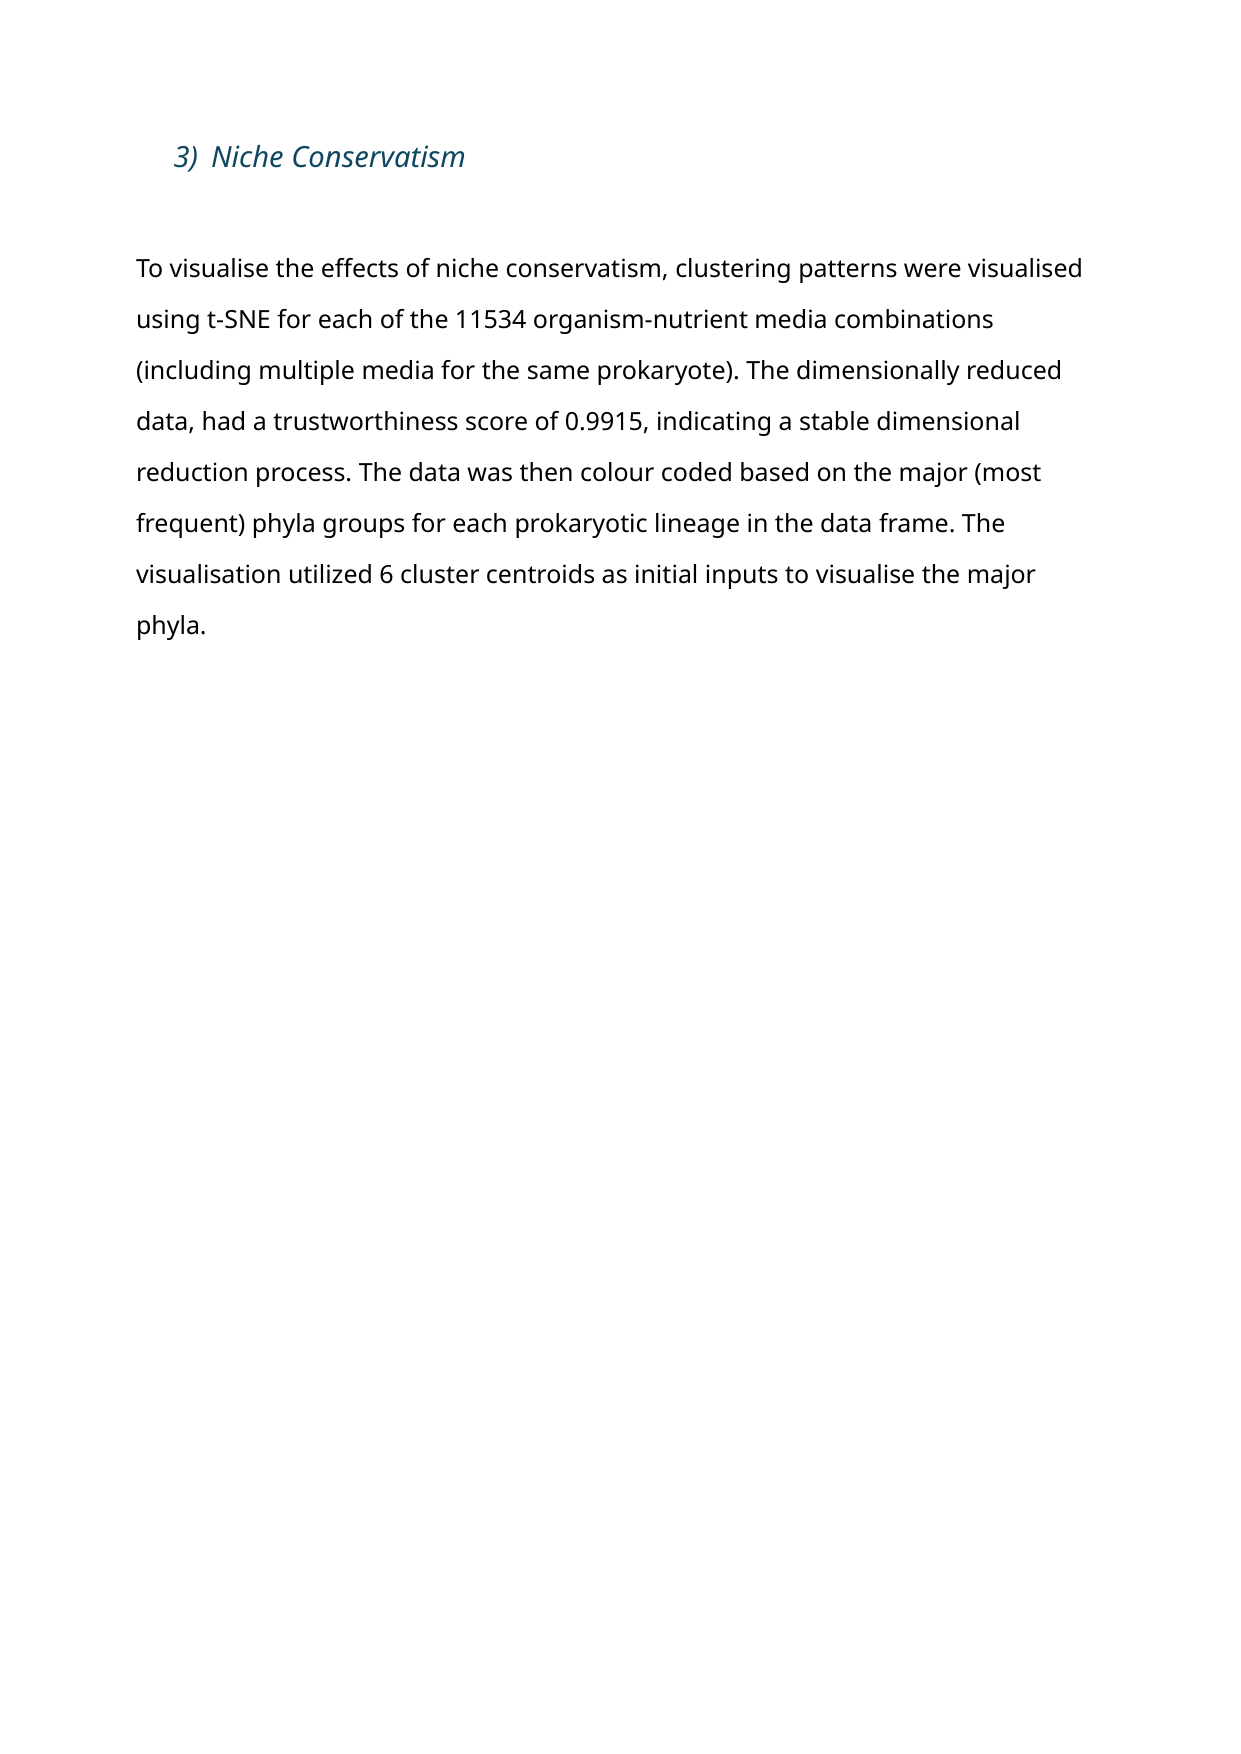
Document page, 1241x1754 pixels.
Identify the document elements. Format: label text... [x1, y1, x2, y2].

text To visualise the effects of niche conservatism, clustering patterns were visualised using t-SNE for each of the 11534 organism-nutrient media combinations (including multiple media for the same prokaryote). The dimensionally reduced data, had a trustworthiness score of 0.9915, indicating a stable dimensional reduction process. The data was then colour coded based on the major (most frequent) phyla groups for each prokaryotic lineage in the data frame. The visualisation utilized 6 cluster centroids as initial inputs to visualise the major phyla. [136, 251, 1104, 642]
subtitle Niche Conservatism [173, 136, 1104, 176]
